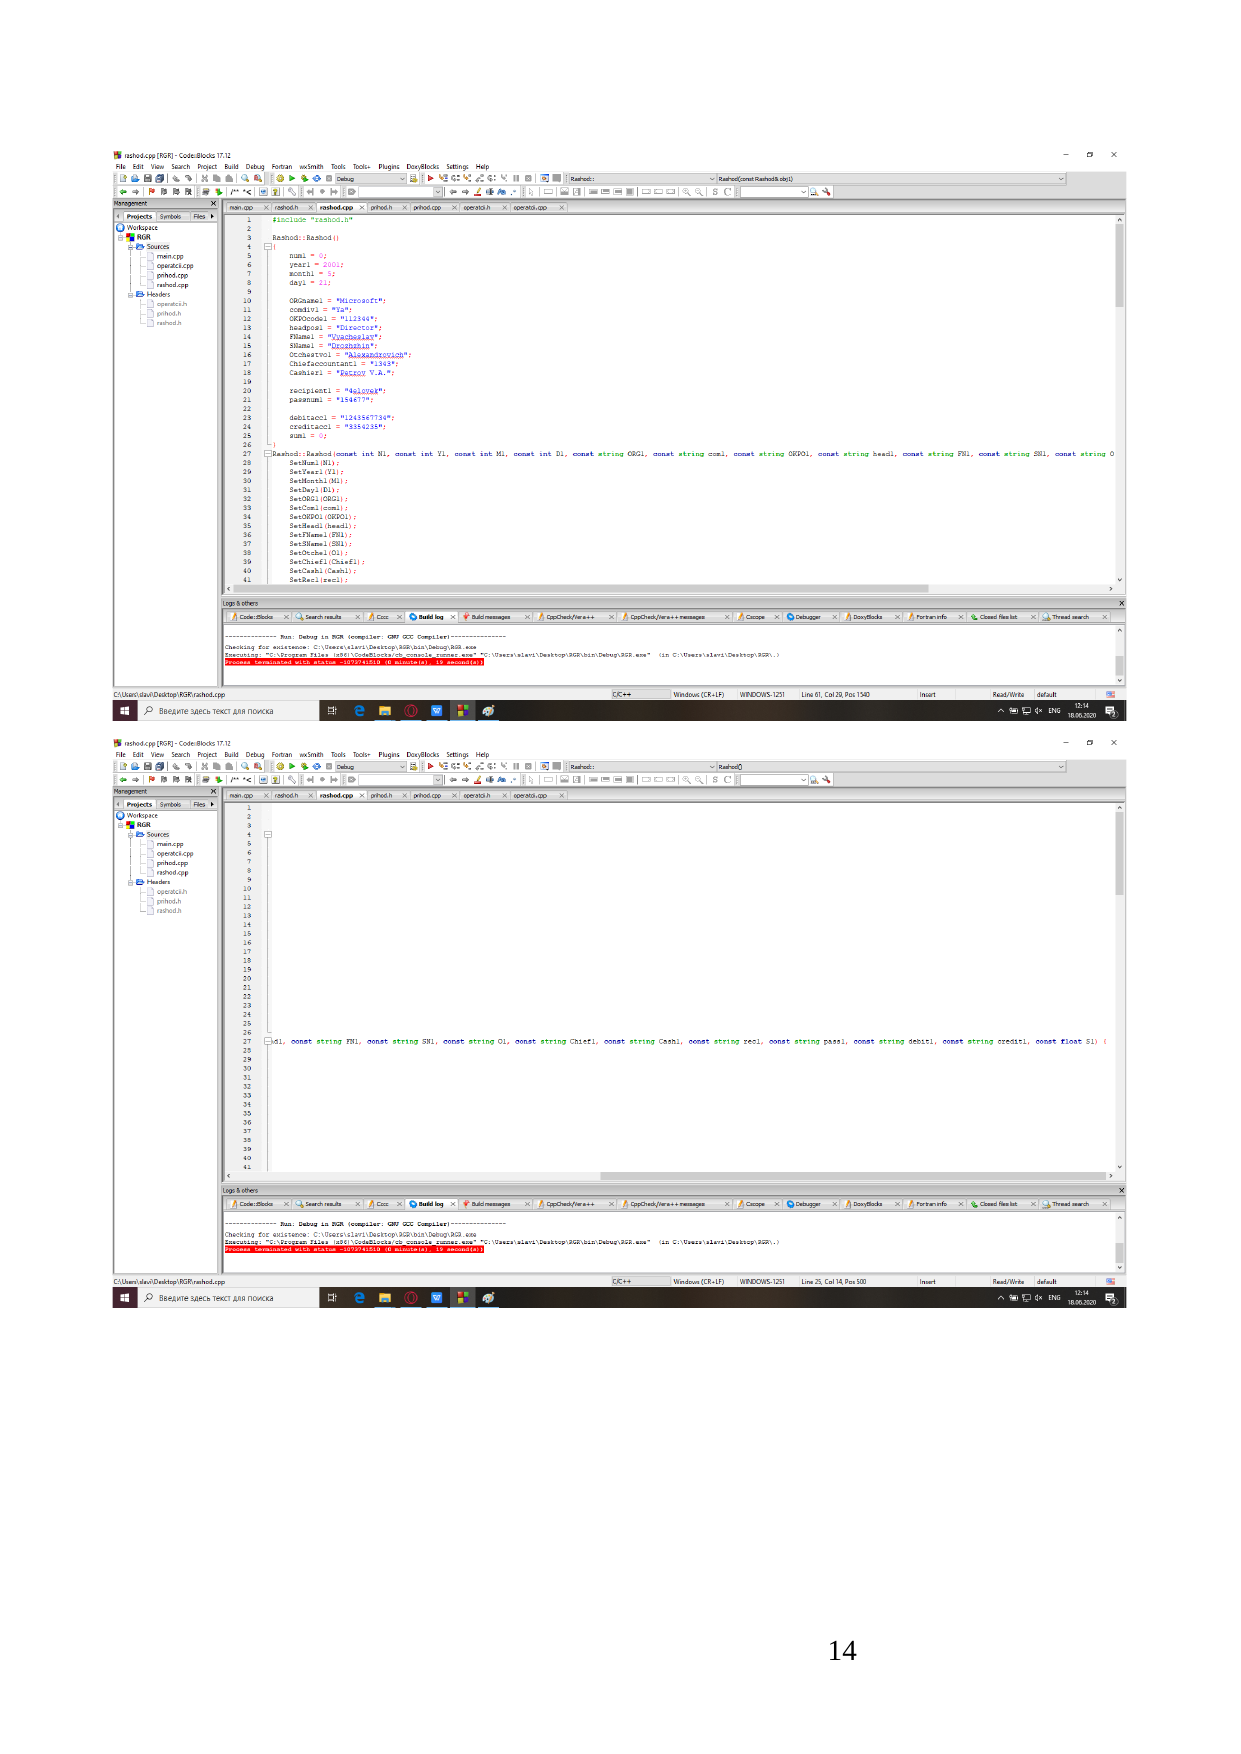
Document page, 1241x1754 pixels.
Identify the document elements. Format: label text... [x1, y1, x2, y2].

picture [112, 737, 1127, 1308]
picture [112, 150, 1127, 721]
